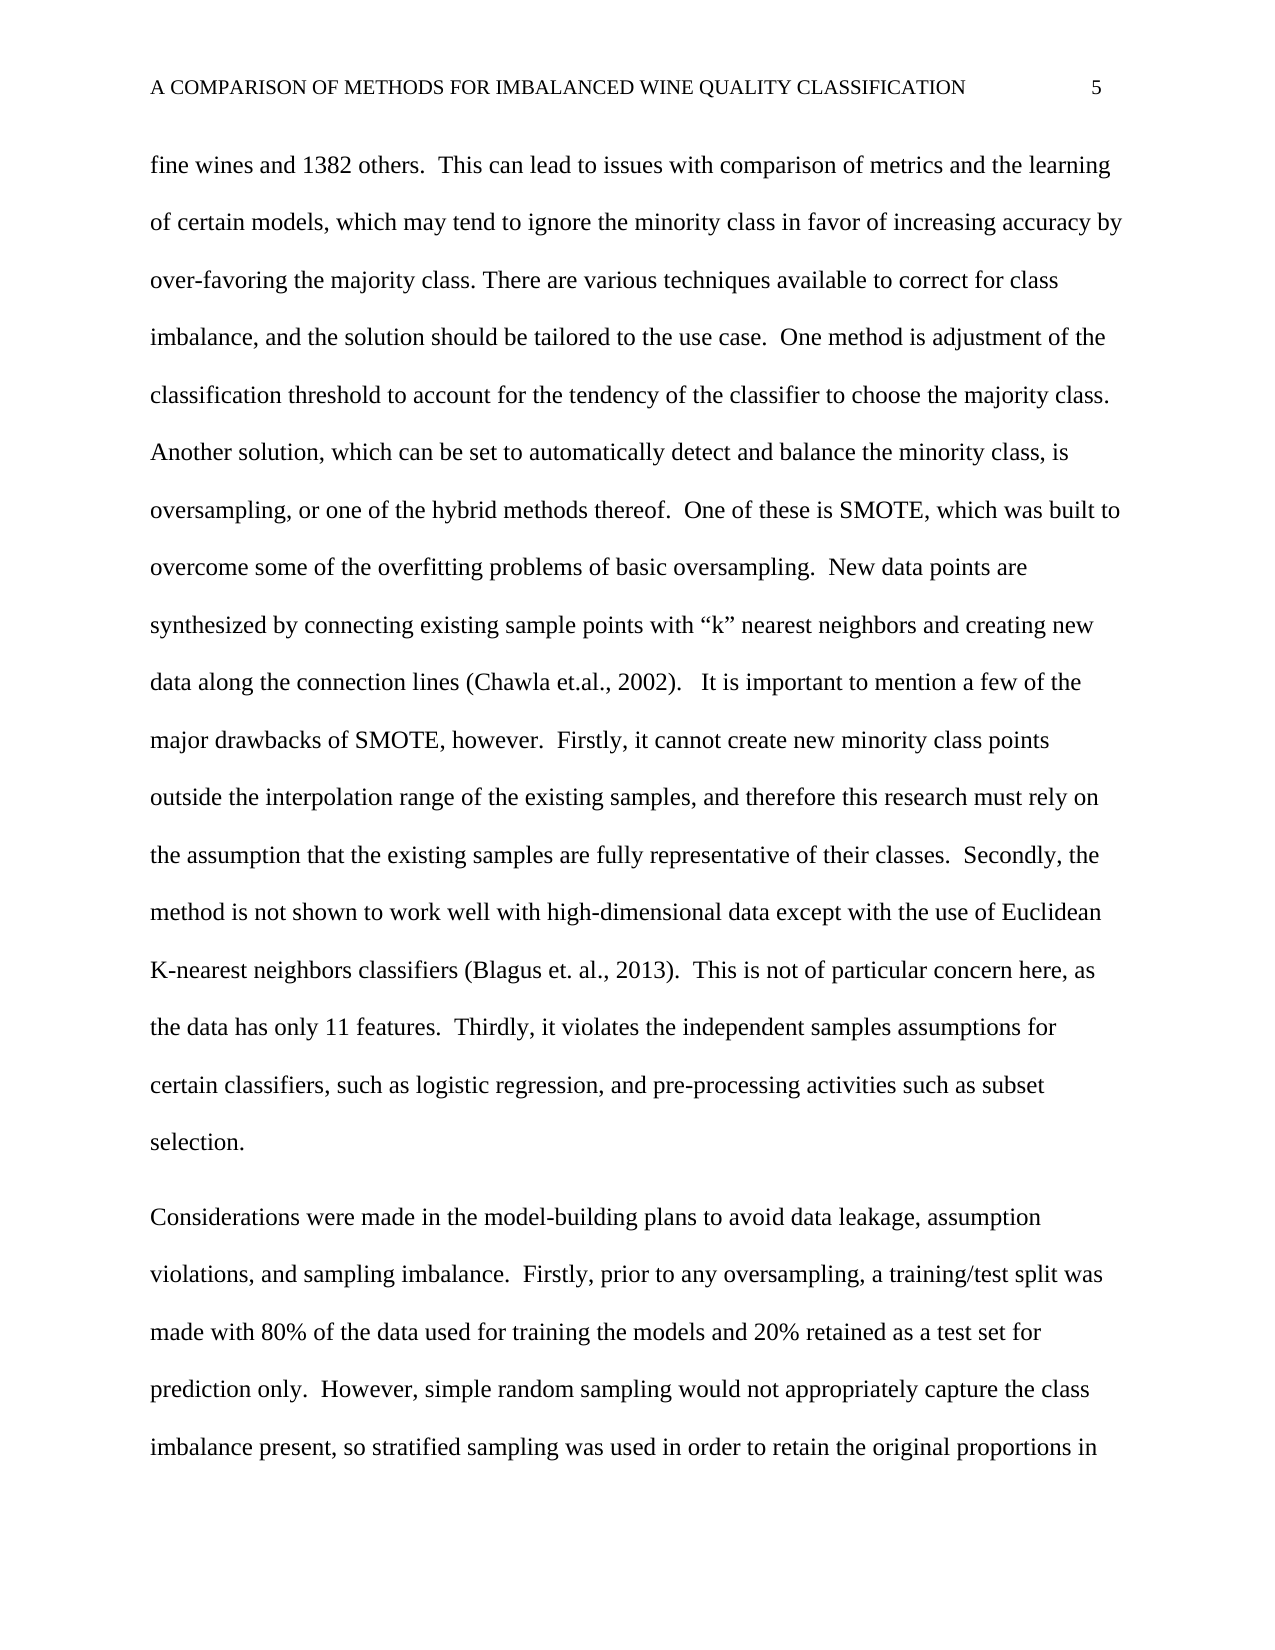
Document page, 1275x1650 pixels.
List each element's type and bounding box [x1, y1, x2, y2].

text [150, 1202, 1125, 1460]
text [150, 150, 1125, 1156]
